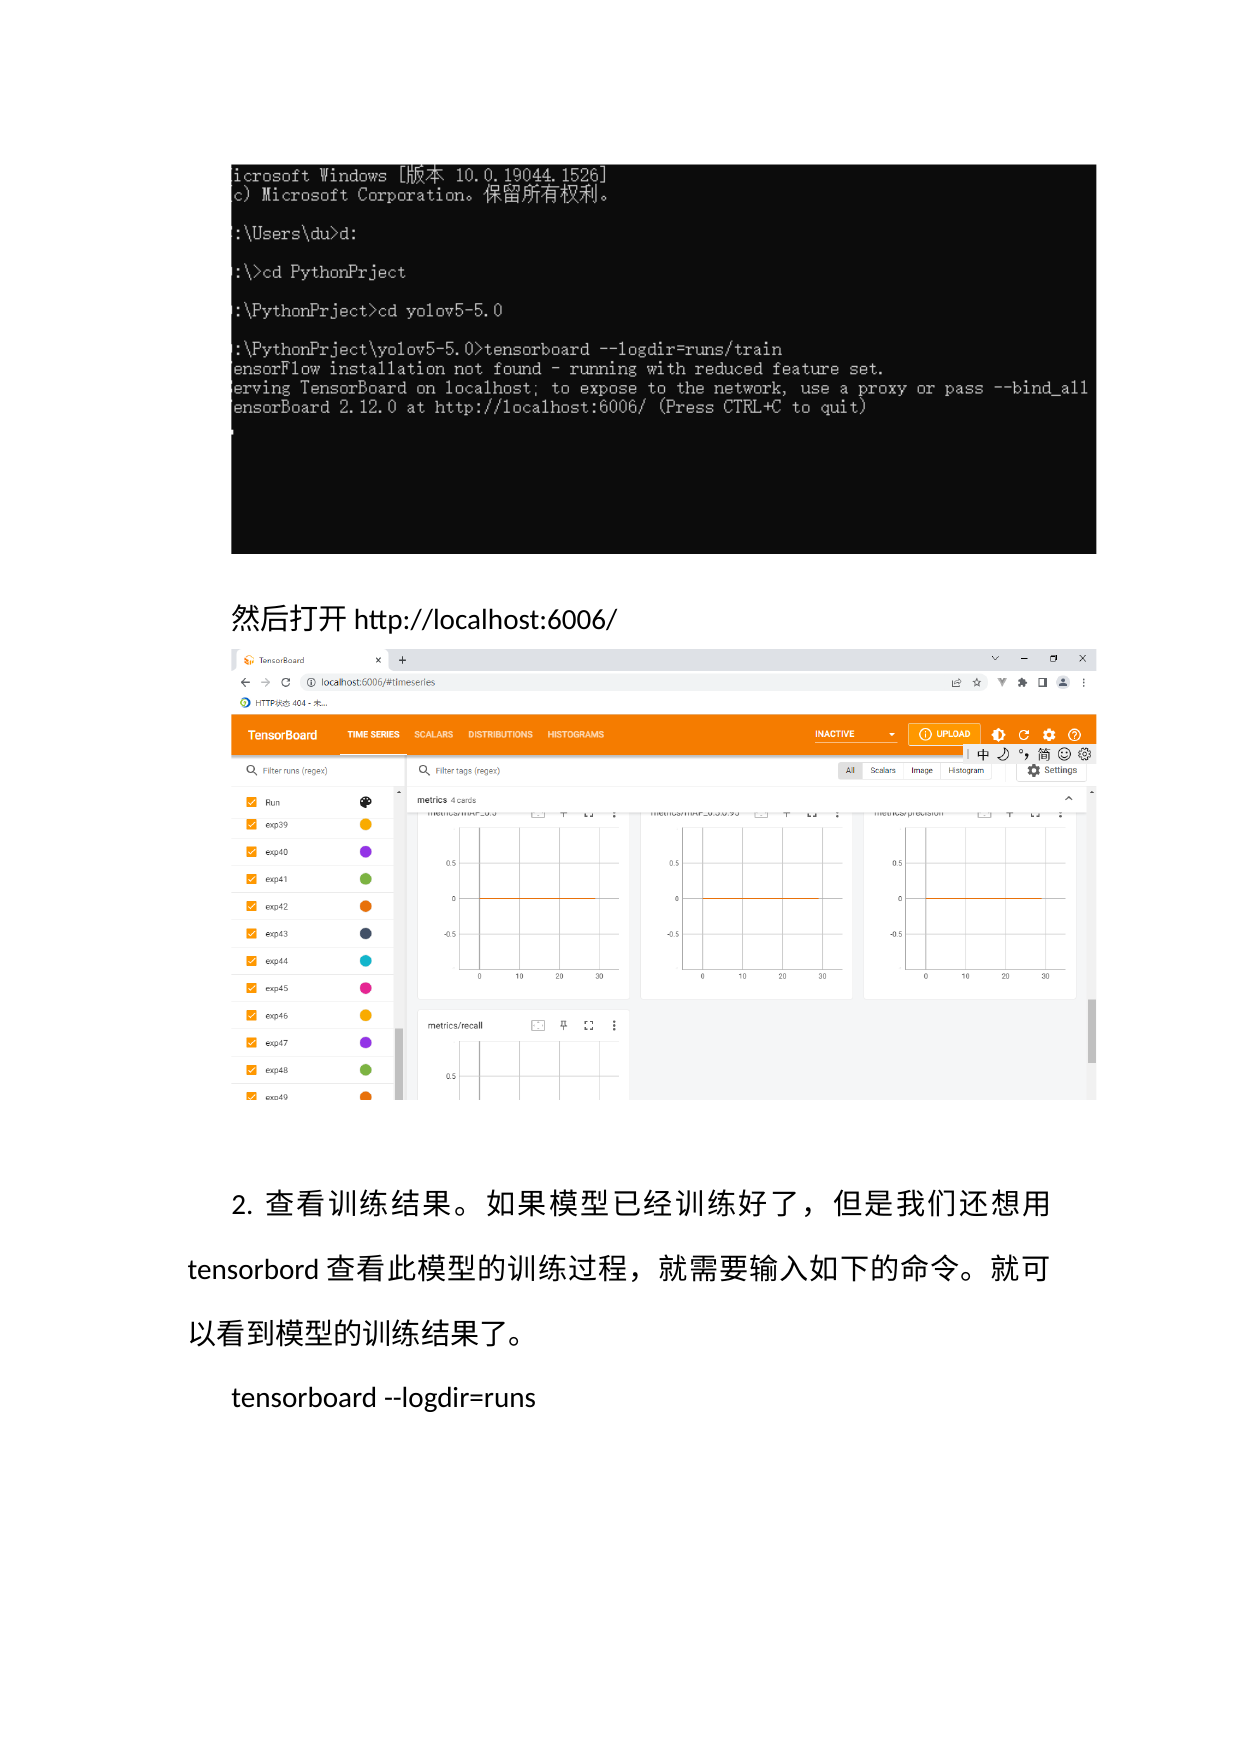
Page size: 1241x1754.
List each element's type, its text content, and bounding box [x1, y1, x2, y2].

text 2. 查看训练结果。如果模型已经训练好了，但是我们还想用tensorbord查看此模型的训练过程，就需要输入如下的命令。就可以看到模型的训练结果了。 [187, 1169, 1053, 1364]
picture [231, 649, 1097, 1100]
picture [231, 162, 1097, 554]
text 然后打开http://localhost:6006/ [187, 584, 1053, 649]
text tensorboard --logdir=runs [187, 1364, 1053, 1429]
